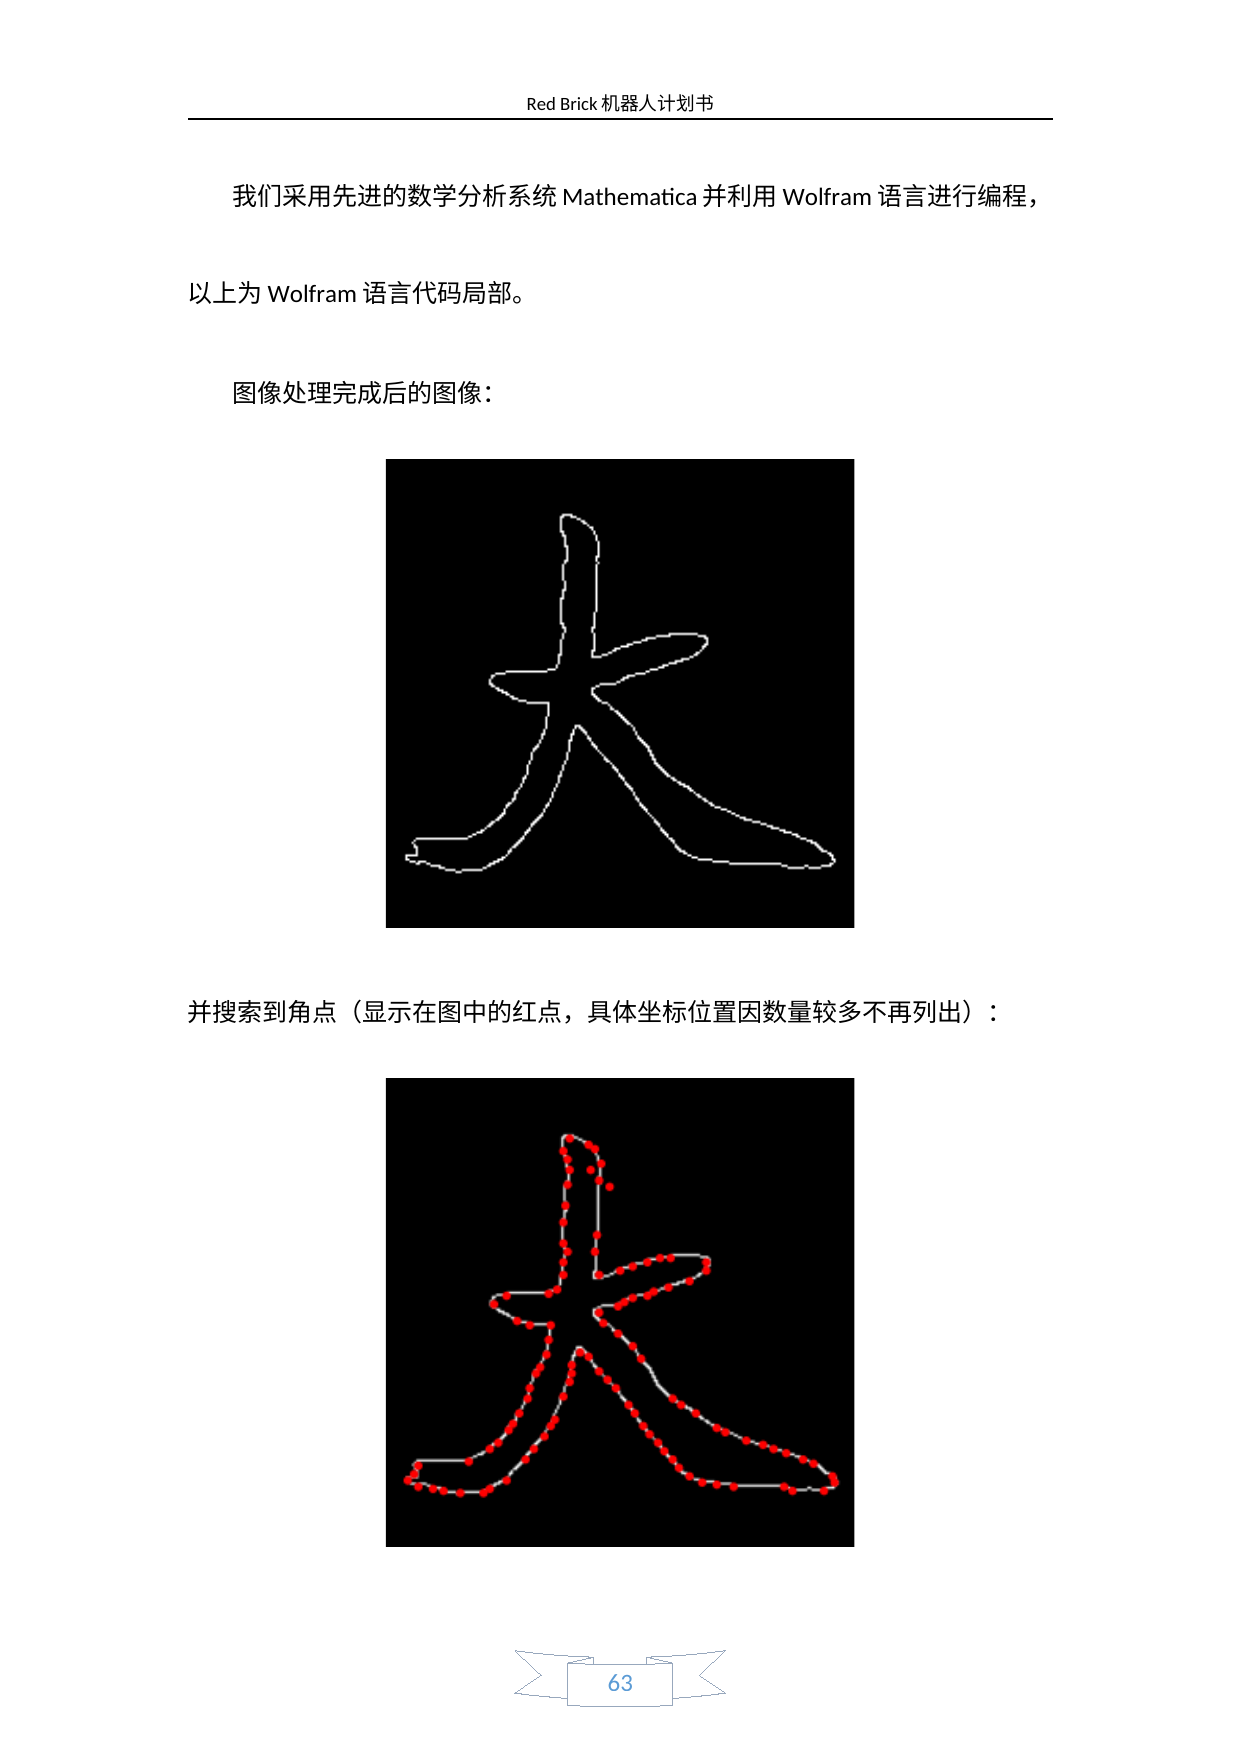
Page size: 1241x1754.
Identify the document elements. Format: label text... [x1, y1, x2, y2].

text 我们采用先进的数学分析系统Mathematica并利用Wolfram语言进行编程，以上为Wolfram语言代码局部。 [187, 162, 1053, 324]
text 图像处理完成后的图像： [187, 359, 1053, 424]
picture [385, 459, 855, 928]
text 并搜索到角点（显示在图中的红点，具体坐标位置因数量较多不再列出）： [187, 978, 1053, 1043]
